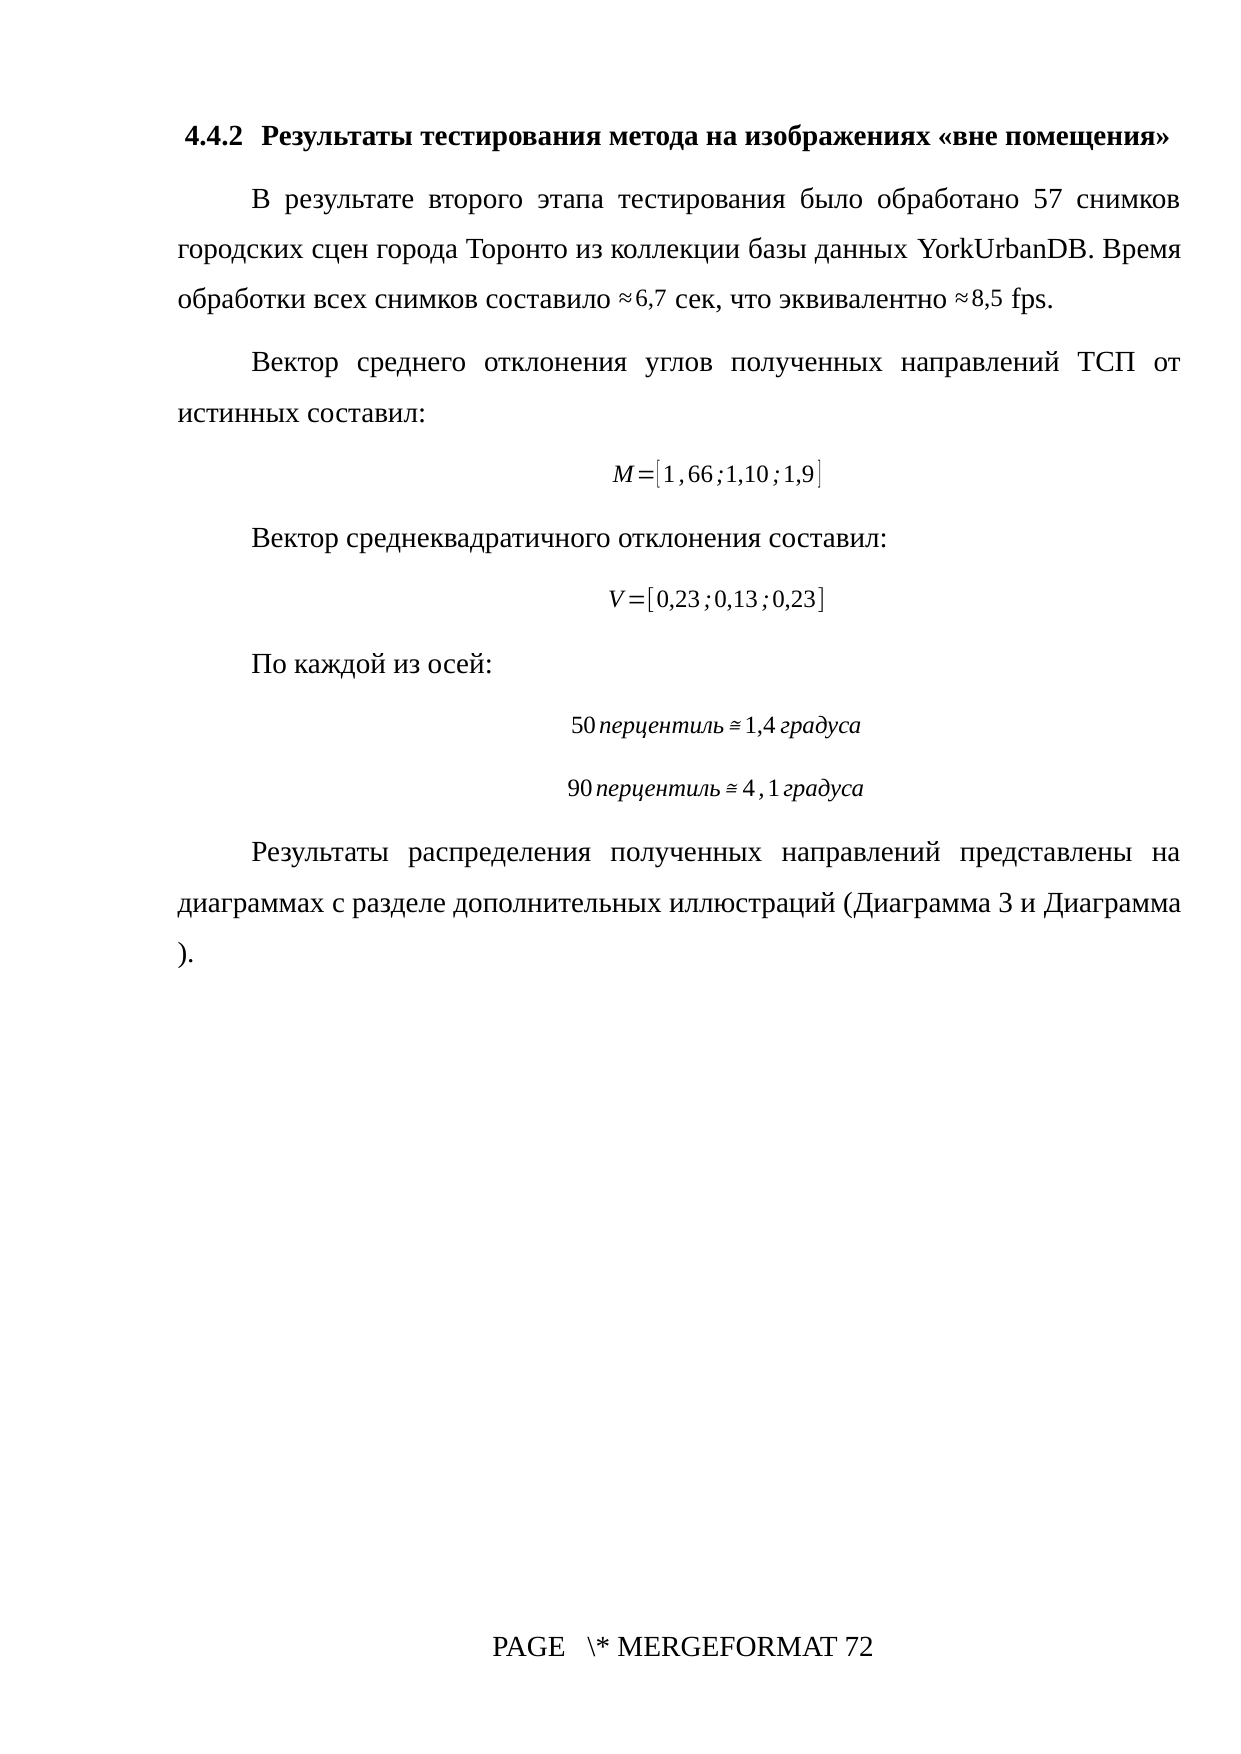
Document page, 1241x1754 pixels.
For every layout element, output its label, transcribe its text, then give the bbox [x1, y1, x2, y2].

text По каждой из осей: [177, 646, 1181, 679]
subtitle Результаты тестирования метода на изображениях «вне помещения» [177, 118, 1181, 152]
text В результате второго этапа тестирования было обработано 57 снимков городских сцен города Торонто из коллекции базы данных YorkUrbanDB. Время обработки всех снимков составило сек, что эквивалентно fps. [177, 181, 1181, 315]
text Результаты распределения полученных направлений представлены на диаграммах с разделе дополнительных иллюстраций (Диаграмма 3 и Диаграмма 4). [177, 834, 1181, 968]
text Вектор среднеквадратичного отклонения составил: [177, 520, 1181, 554]
text Вектор среднего отклонения углов полученных направлений ТСП от истинных составил: [177, 344, 1181, 428]
